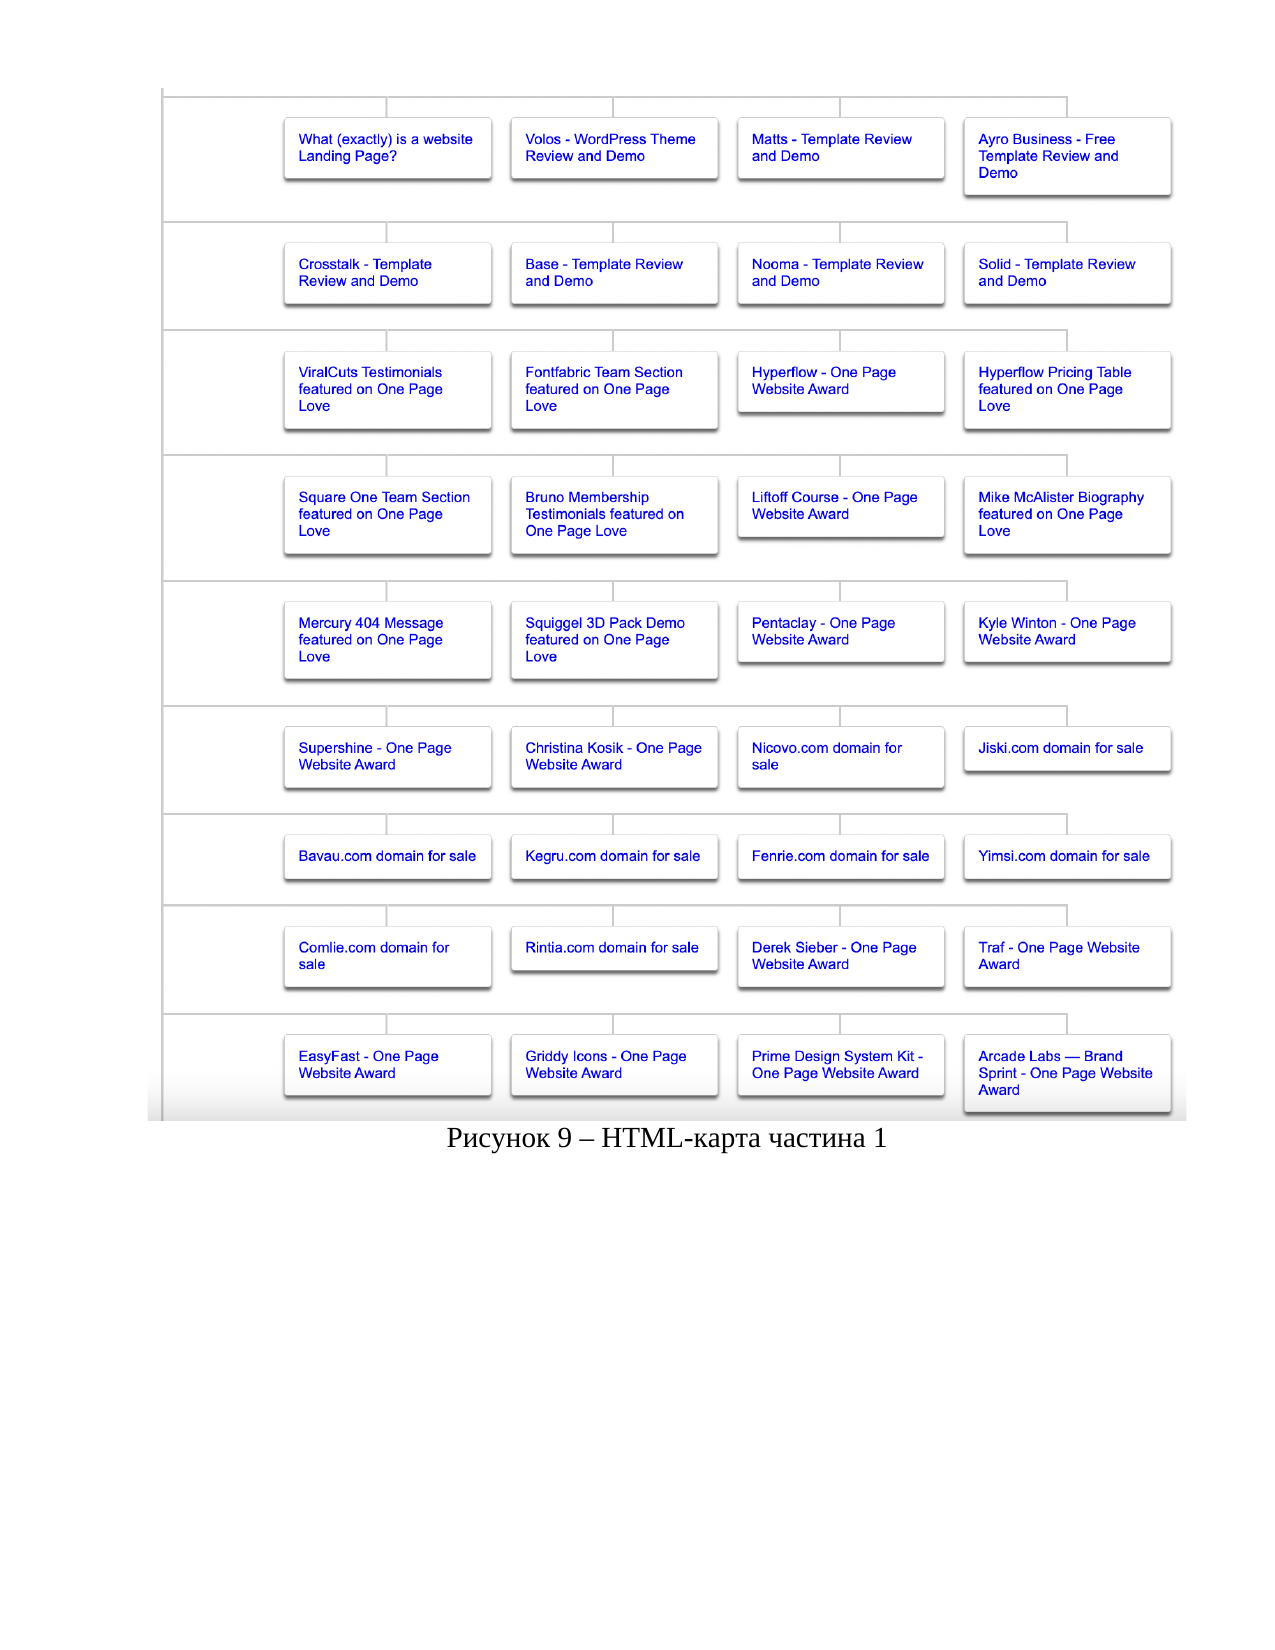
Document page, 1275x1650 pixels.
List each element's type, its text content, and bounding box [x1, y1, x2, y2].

text Рисунок 9 – HTML-карта частина 1 [148, 1121, 1186, 1154]
picture [147, 88, 1187, 1121]
